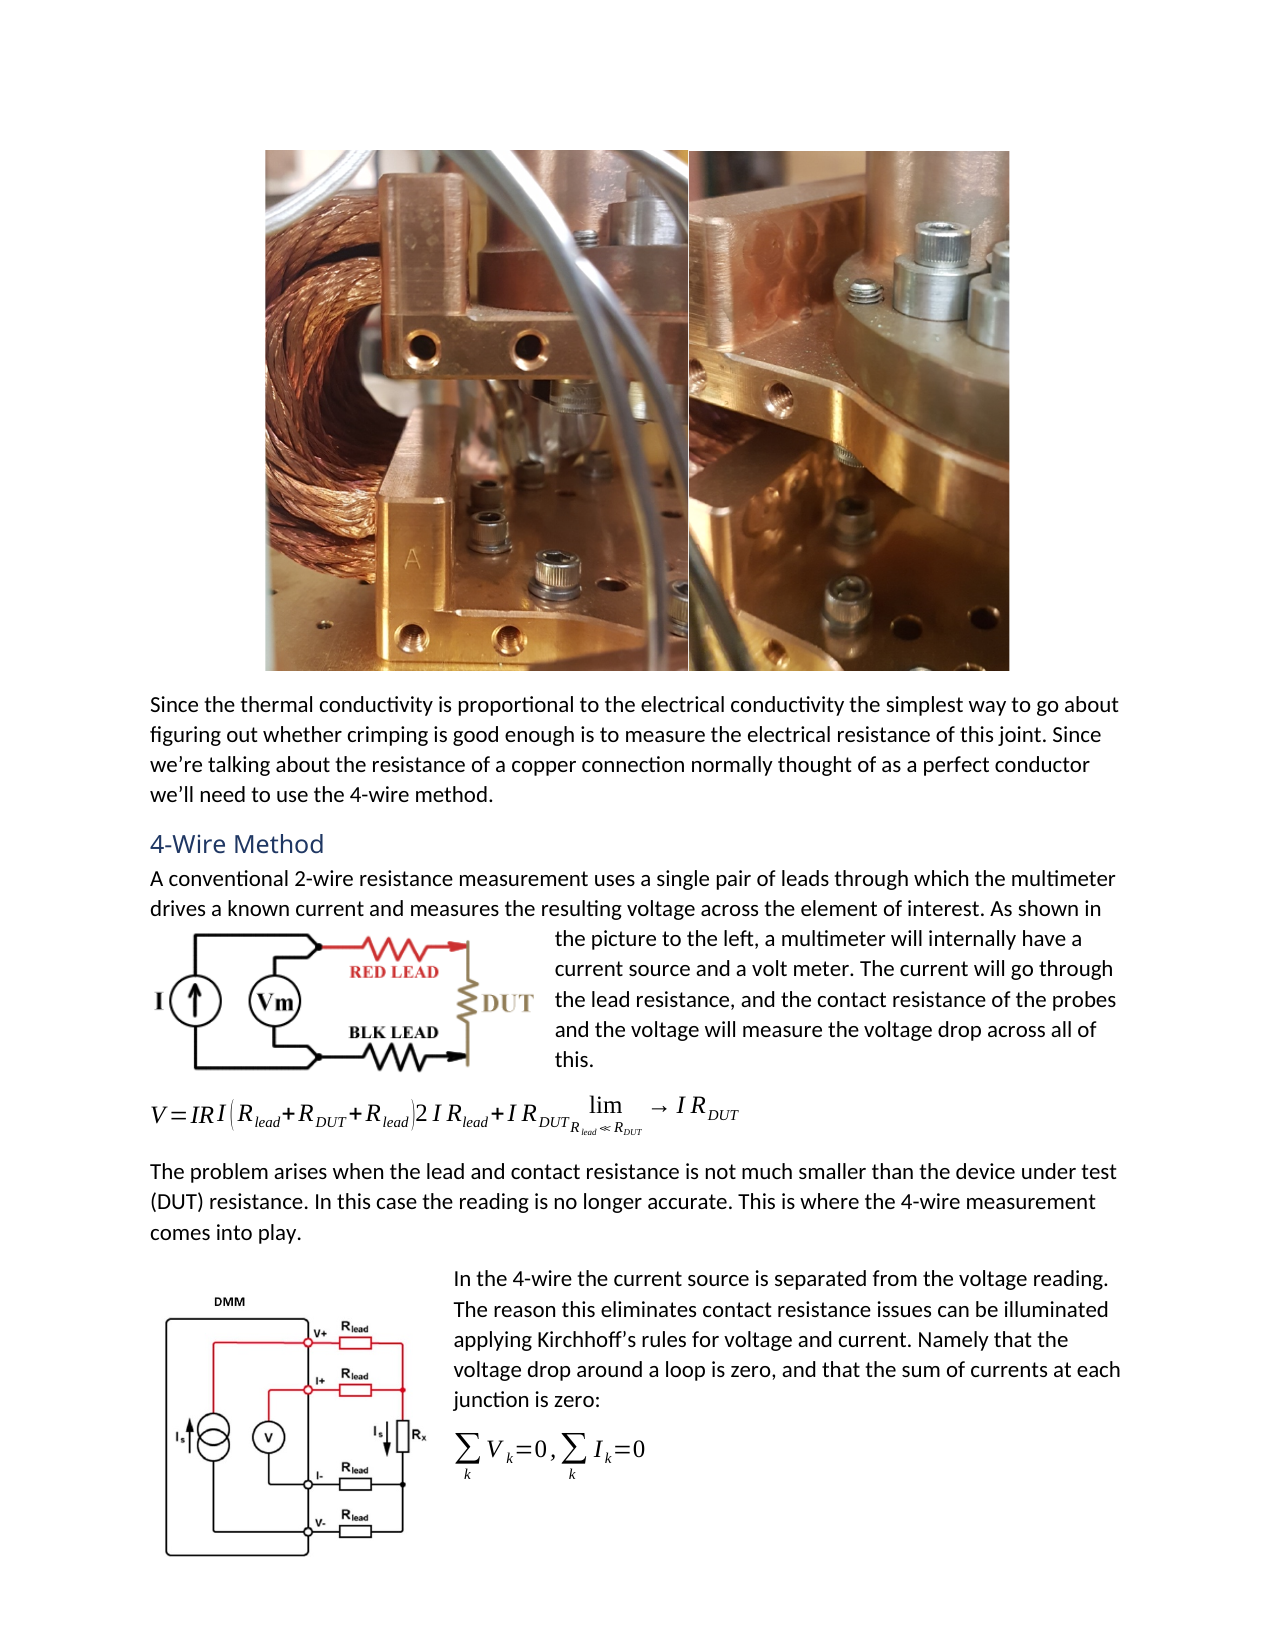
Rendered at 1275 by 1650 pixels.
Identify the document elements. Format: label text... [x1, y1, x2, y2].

text The problem arises when the lead and contact resistance is not much smaller than the device under test (DUT) resistance. In this case the reading is no longer accurate. This is where the 4-wire measurement comes into play. [150, 1157, 1125, 1246]
subtitle 4-Wire Method [150, 827, 1125, 861]
picture [150, 1289, 433, 1571]
text In the 4-wire the current source is separated from the voltage reading. The reason this eliminates contact resistance issues can be illuminated applying Kirchhoff’s rules for voltage and current. Namely that the voltage drop around a loop is zero, and that the sum of currents at each junction is zero: [150, 1264, 1125, 1413]
picture [265, 150, 1010, 671]
picture [150, 927, 536, 1077]
text Since the thermal conductivity is proportional to the electrical conductivity the simplest way to go about figuring out whether crimping is good enough is to measure the electrical resistance of this joint. Since we’re talking about the resistance of a copper connection normally thought of as a perfect conductor we’ll need to use the 4-wire method. [150, 690, 1125, 808]
